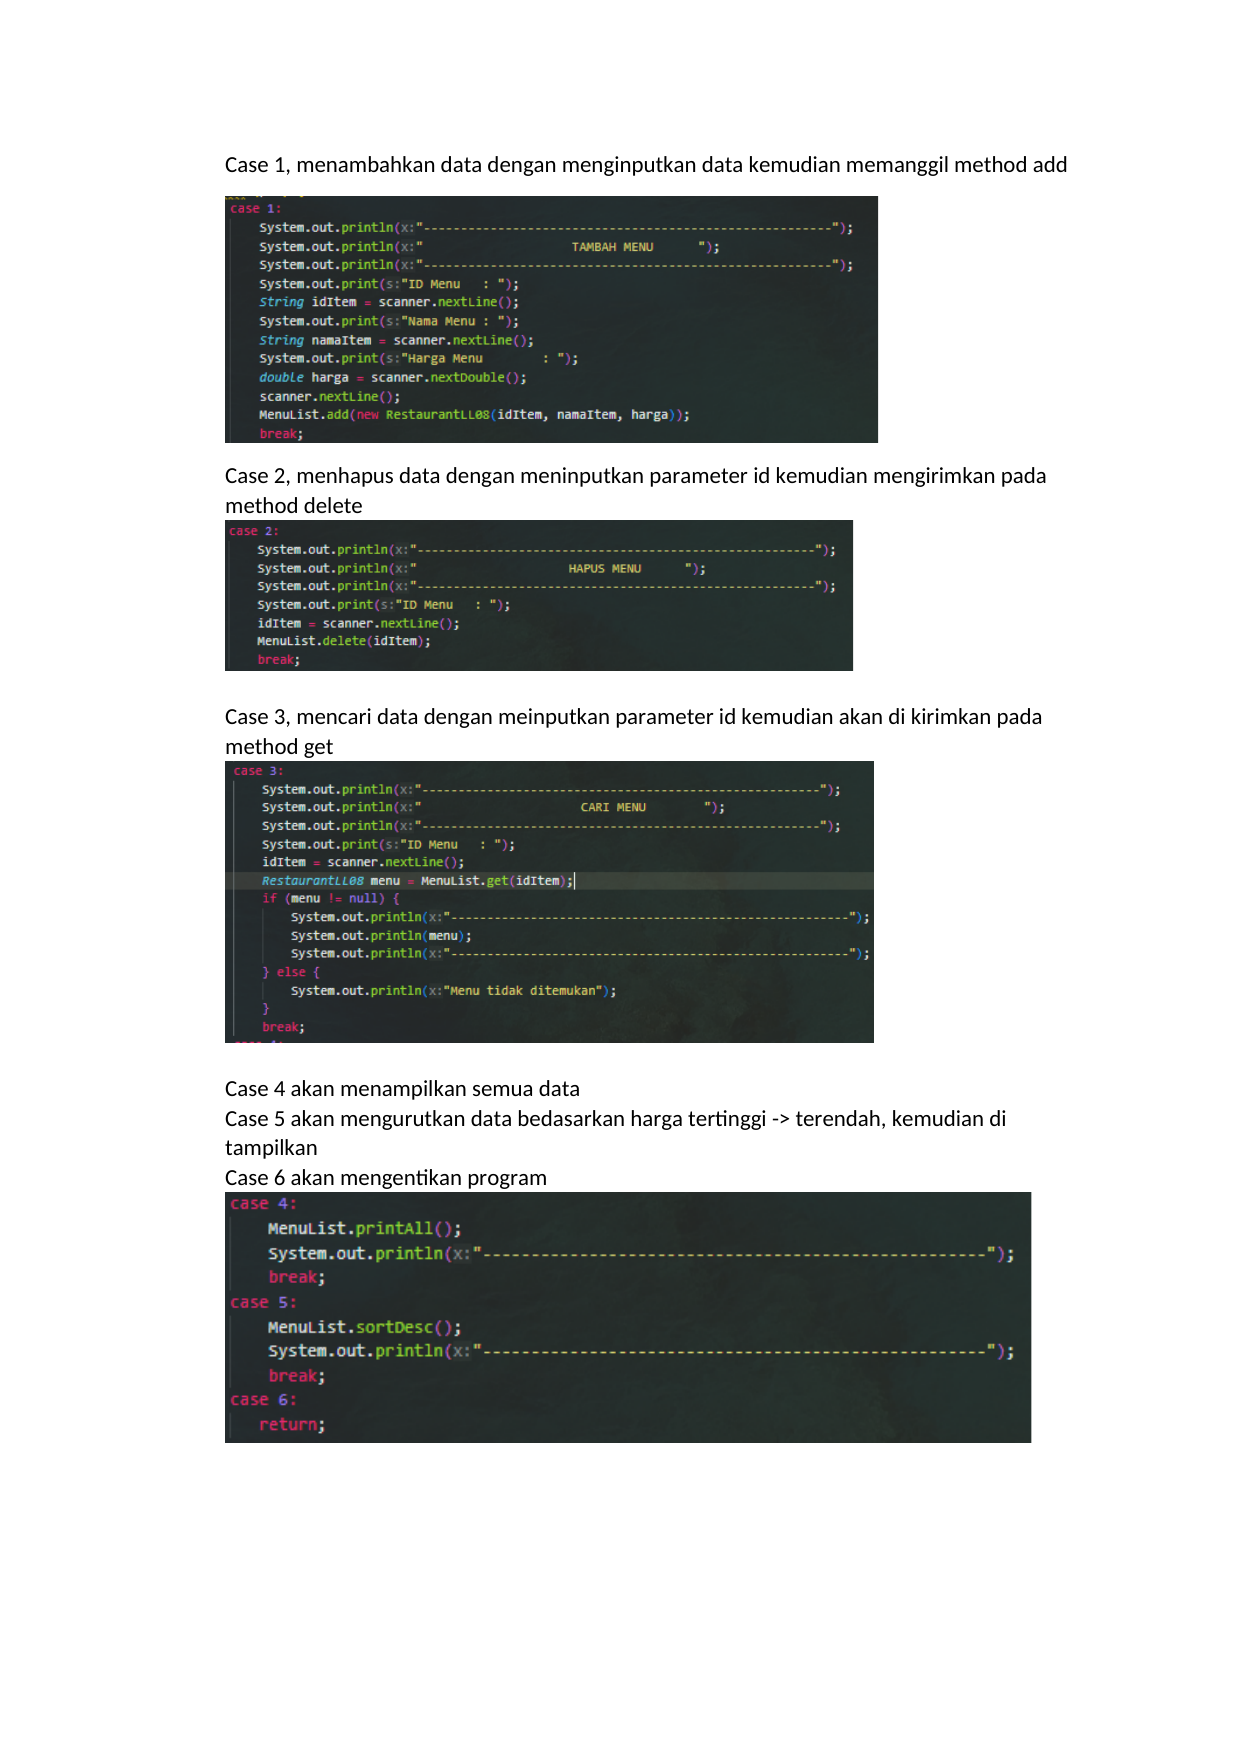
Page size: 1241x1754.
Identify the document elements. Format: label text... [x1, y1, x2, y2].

list Case 3, mencari data dengan meinputkan parameter id kemudian akan di kirimkan pada method get [225, 702, 1090, 760]
list Case 5 akan mengurutkan data bedasarkan harga tertinggi -> terendah, kemudian di tampilkan [225, 1104, 1090, 1162]
list Case 1, menambahkan data dengan menginputkan data kemudian memanggil method add [225, 150, 1090, 178]
list Case 2, menhapus data dengan meninputkan parameter id kemudian mengirimkan pada method delete [225, 461, 1090, 519]
list Case 6 akan mengentikan program [225, 1163, 1090, 1191]
picture [225, 1192, 1032, 1443]
picture [225, 761, 874, 1043]
list Case 4 akan menampilkan semua data [225, 1074, 1090, 1102]
picture [225, 520, 854, 671]
picture [225, 196, 879, 443]
